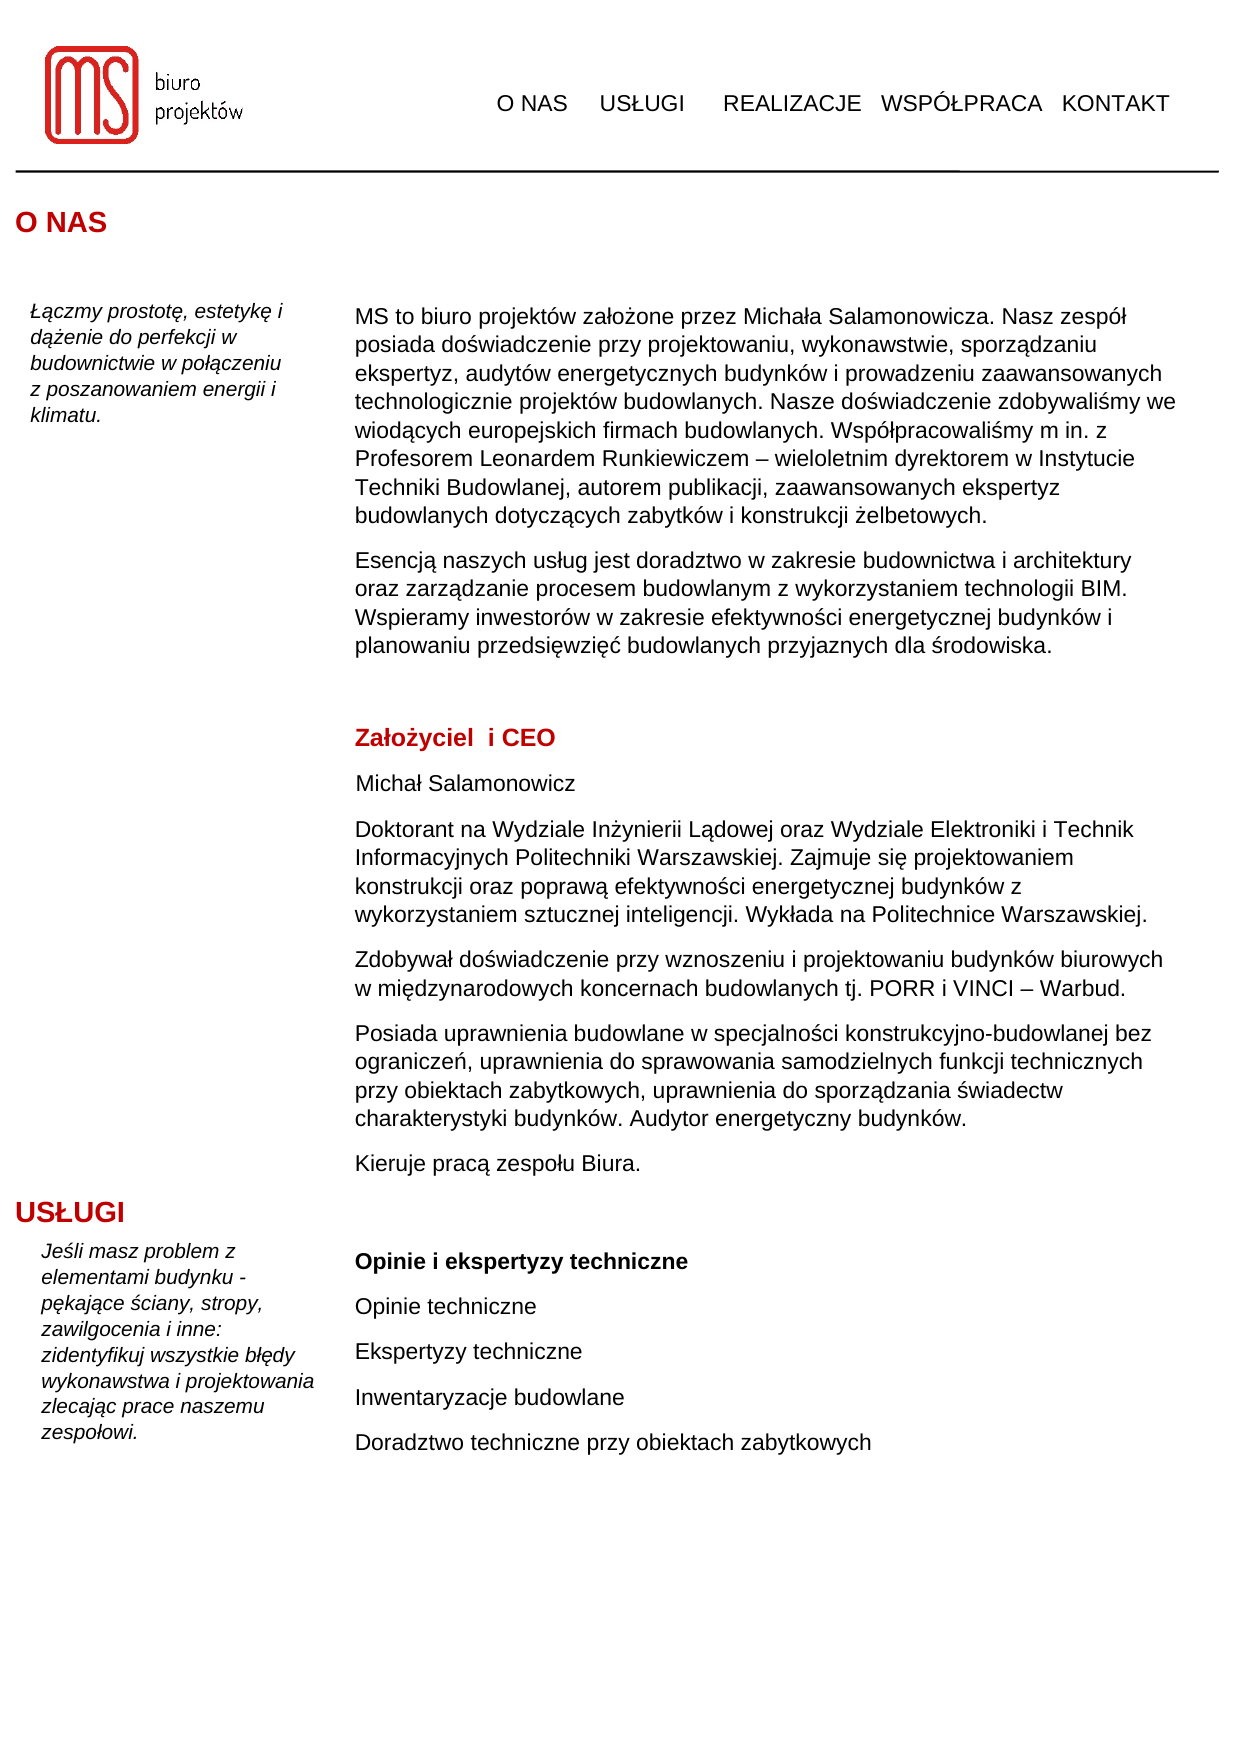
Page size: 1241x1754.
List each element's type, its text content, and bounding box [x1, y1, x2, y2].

text Doktorant na Wydziale Inżynierii Lądowej oraz Wydziale Elektroniki i Technik Informacyjnych Politechniki Warszawskiej. Zajmuje się projektowaniem konstrukcji oraz poprawą efektywności energetycznej budynków z wykorzystaniem sztucznej inteligencji. Wykłada na Politechnice Warszawskiej. [354, 816, 1181, 927]
text Esencją naszych usług jest doradztwo w zakresie budownictwa i architektury oraz zarządzanie procesem budowlanym z wykorzystaniem technologii BIM. Wspieramy inwestorów w zakresie efektywności energetycznej budynków i planowaniu przedsięwzięć budowlanych przyjaznych dla środowiska. [354, 547, 1181, 659]
text Kieruje pracą zespołu Biura. [354, 1150, 1181, 1177]
text Ekspertyzy techniczne [354, 1338, 1107, 1365]
text Doradztwo techniczne przy obiektach zabytkowych [354, 1428, 1107, 1455]
text Założyciel i CEO [354, 722, 1181, 751]
text Posiada uprawnienia budowlane w specjalności konstrukcyjno-budowlanej bez ograniczeń, uprawnienia do sprawowania samodzielnych funkcji technicznych przy obiektach zabytkowych, uprawnienia do sporządzania świadectw charakterystyki budynków. Audytor energetyczny budynków. [354, 1020, 1181, 1131]
text Michał Salamonowicz [15, 770, 1181, 797]
text MS to biuro projektów założone przez Michała Salamonowicza. Nasz zespół posiada doświadczenie przy projektowaniu, wykonawstwie, sporządzaniu ekspertyz, audytów energetycznych budynków i prowadzeniu zaawansowanych technologicznie projektów budowlanych. Nasze doświadczenie zdobywaliśmy we wiodących europejskich firmach budowlanych. Współpracowaliśmy m in. z Profesorem Leonardem Runkiewiczem – wieloletnim dyrektorem w Instytucie Techniki Budowlanej, autorem publikacji, zaawansowanych ekspertyz budowlanych dotyczących zabytków i konstrukcji żelbetowych. [354, 303, 1181, 528]
text Opinie techniczne [354, 1293, 1107, 1319]
text O NAS [15, 205, 1181, 238]
text Zdobywał doświadczenie przy wznoszeniu i projektowaniu budynków biurowych w międzynarodowych koncernach budowlanych tj. PORR i VINCI – Warbud. [354, 946, 1181, 1001]
text USŁUGI [15, 1195, 1181, 1229]
text Inwentaryzacje budowlane [354, 1383, 1107, 1410]
picture [45, 46, 243, 144]
text Opinie i ekspertyzy techniczne [354, 1248, 1107, 1274]
